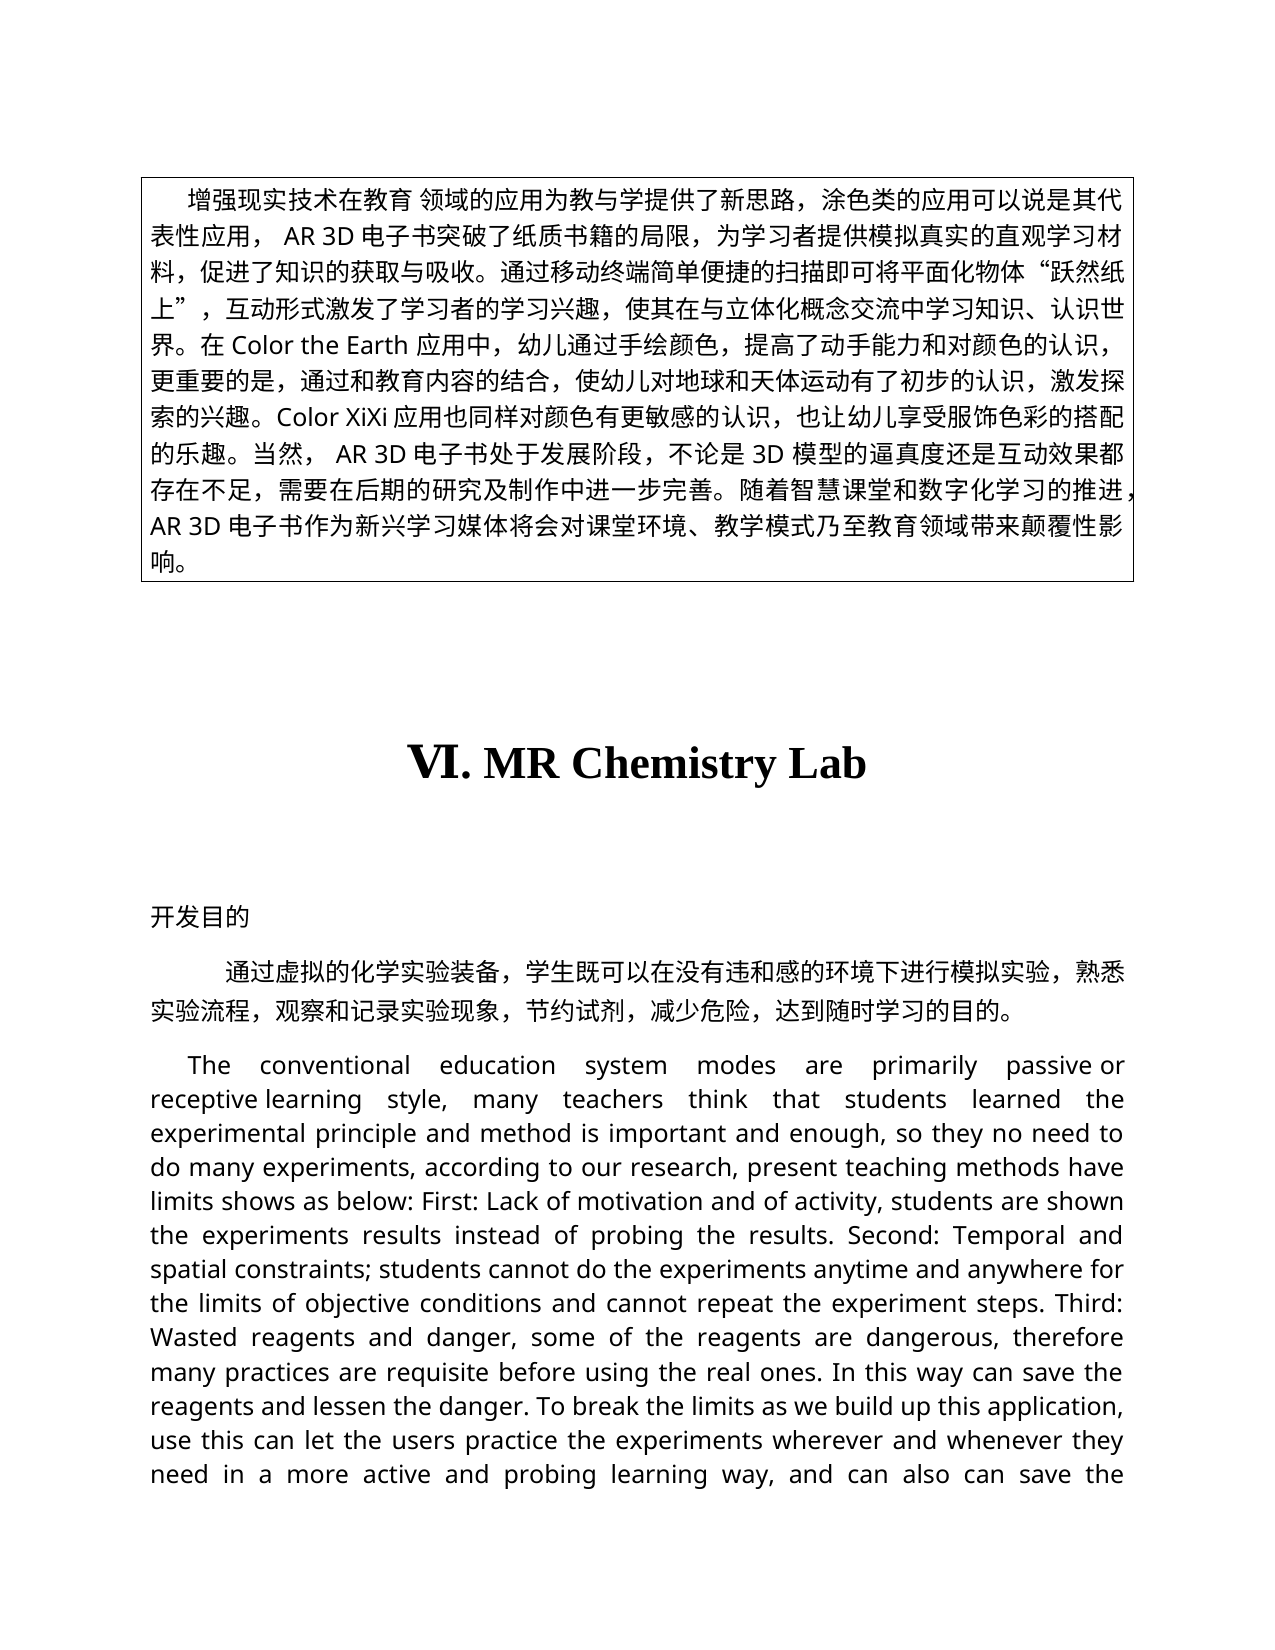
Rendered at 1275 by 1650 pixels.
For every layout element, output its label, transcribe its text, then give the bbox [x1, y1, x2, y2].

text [150, 1048, 1125, 1490]
text 增强现实技术在教育 领域的应用为教与学提供了新思路，涂色类的应用可以说是其代表性应用， AR 3D电子书突破了纸质书籍的局限，为学习者提供模拟真实的直观学习材料，促进了知识的获取与吸收。通过移动终端简单便捷的扫描即可将平面化物体“跃然纸上”，互动形式激发了学习者的学习兴趣，使其在与立体化概念交流中学习知识、认识世界。在Color the Earth 应用中，幼儿通过手绘颜色，提高了动手能力和对颜色的认识，更重要的是，通过和教育内容的结合，使幼儿对地球和天体运动有了初步的认识，激发探索的兴趣。Color XiXi应用也同样对颜色有更敏感的认识，也让幼儿享受服饰色彩的搭配的乐趣。当然， AR 3D电子书处于发展阶段，不论是 3D 模型的逼真度还是互动效果都存在不足，需要在后期的研究及制作中进一步完善。随着智慧课堂和数字化学习的推进，AR 3D电子书作为新兴学习媒体将会对课堂环境、教学模式乃至教育领域带来颠覆性影响。 [142, 178, 1133, 581]
text 开发目的 [150, 897, 1125, 933]
text 通过虚拟的化学实验装备，学生既可以在没有违和感的环境下进行模拟实验，熟悉实验流程，观察和记录实验现象，节约试剂，减少危险，达到随时学习的目的。 [150, 953, 1125, 1028]
text Ⅵ. MR Chemistry Lab [150, 736, 1125, 788]
